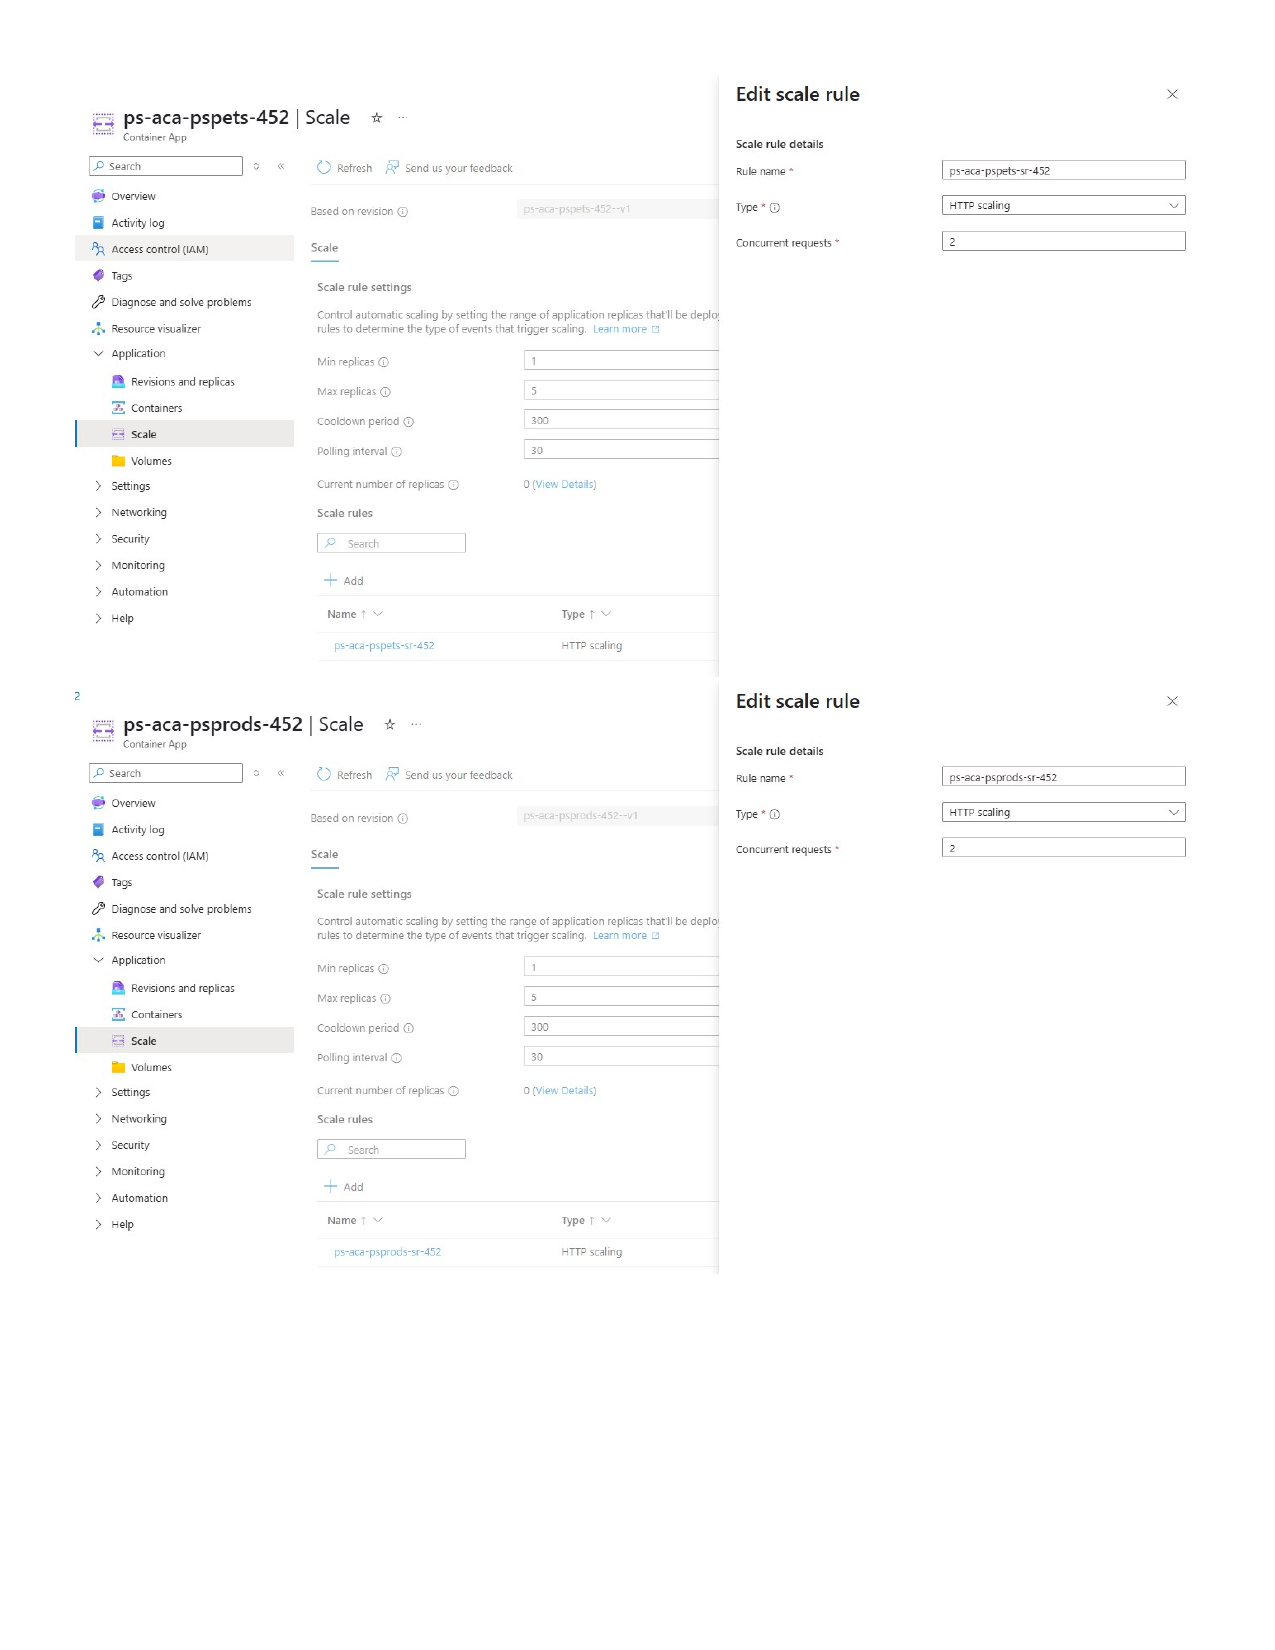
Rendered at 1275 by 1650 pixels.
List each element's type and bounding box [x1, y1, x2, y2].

picture [75, 681, 1200, 1274]
picture [75, 75, 1200, 677]
